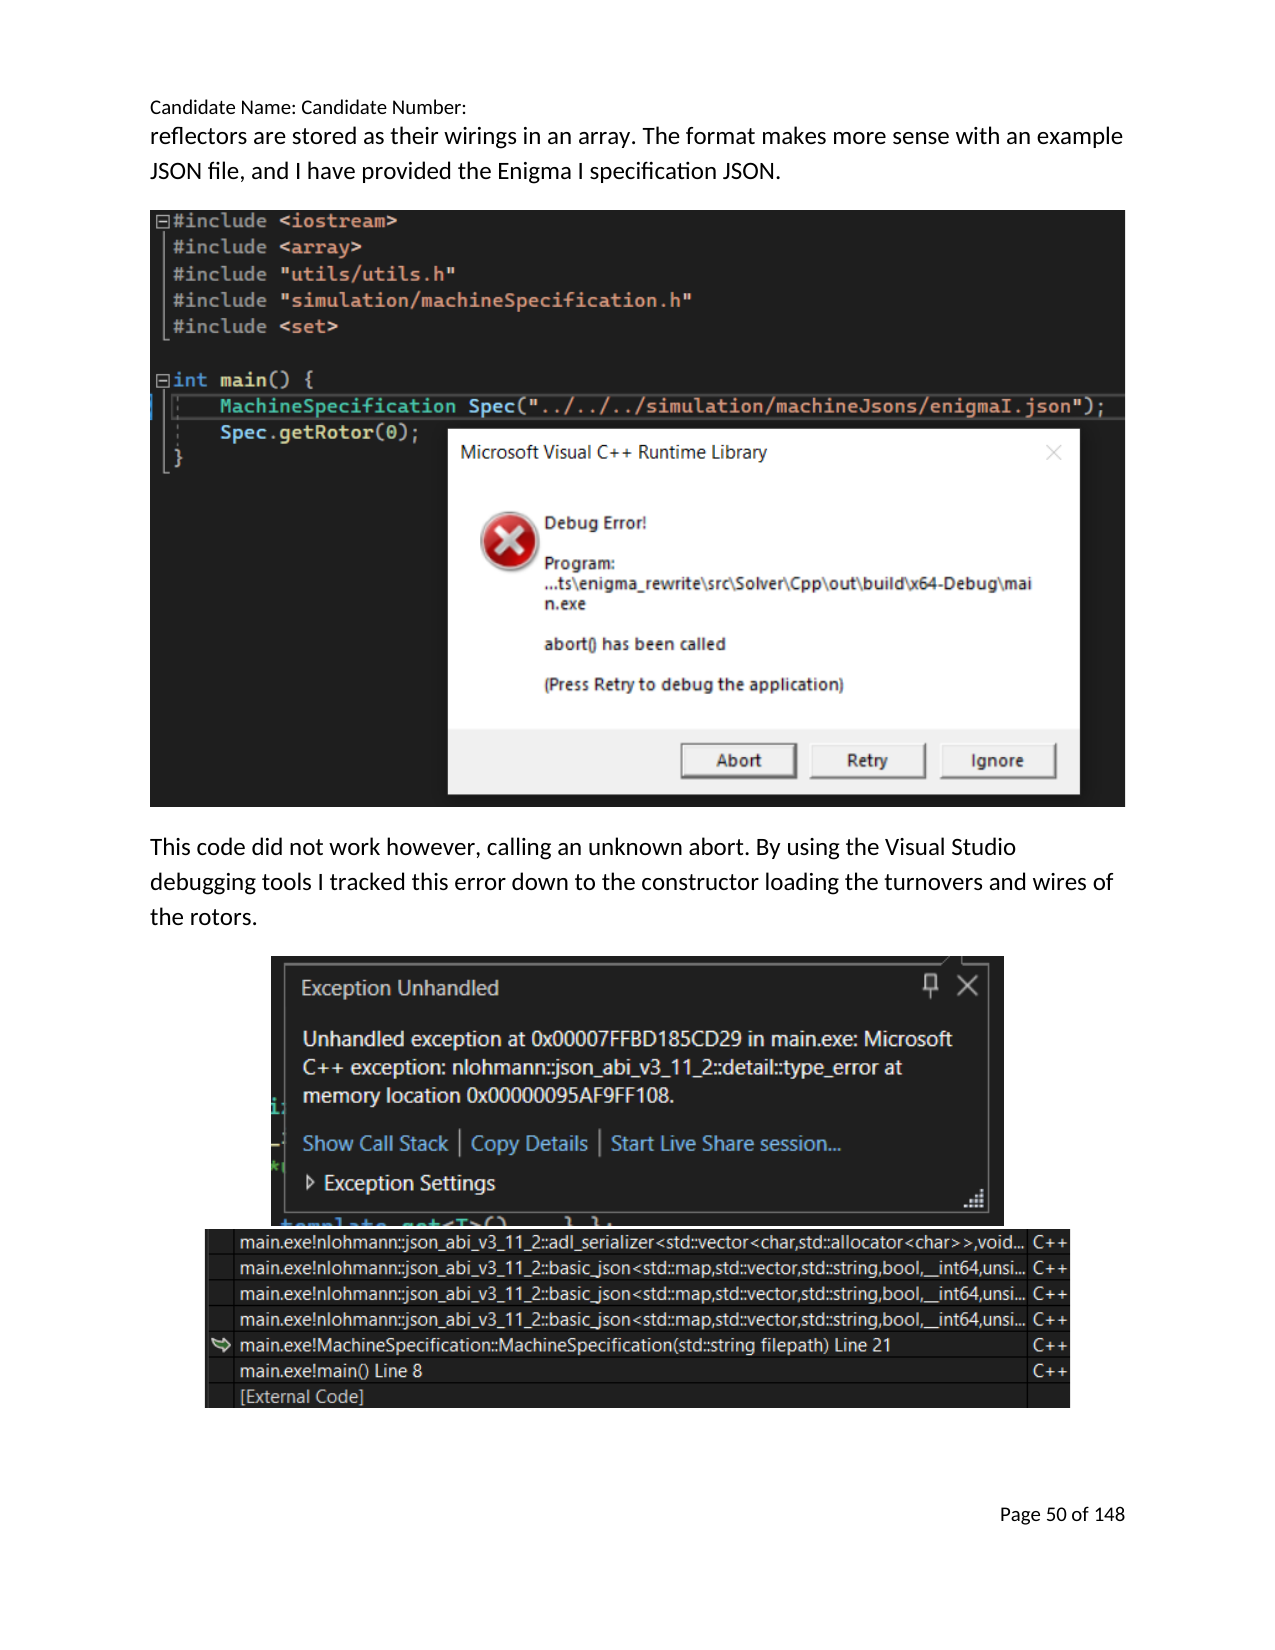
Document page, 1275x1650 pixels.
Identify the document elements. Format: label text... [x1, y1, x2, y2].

picture [204, 1229, 1071, 1408]
picture [271, 956, 1004, 1226]
picture [150, 210, 1125, 807]
text This code did not work however, calling an unknown abort. By using the Visual Studio debugging tools I tracked this error down to the constructor loading the turnovers and wires of the rotors. [150, 831, 1125, 931]
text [150, 120, 1125, 186]
